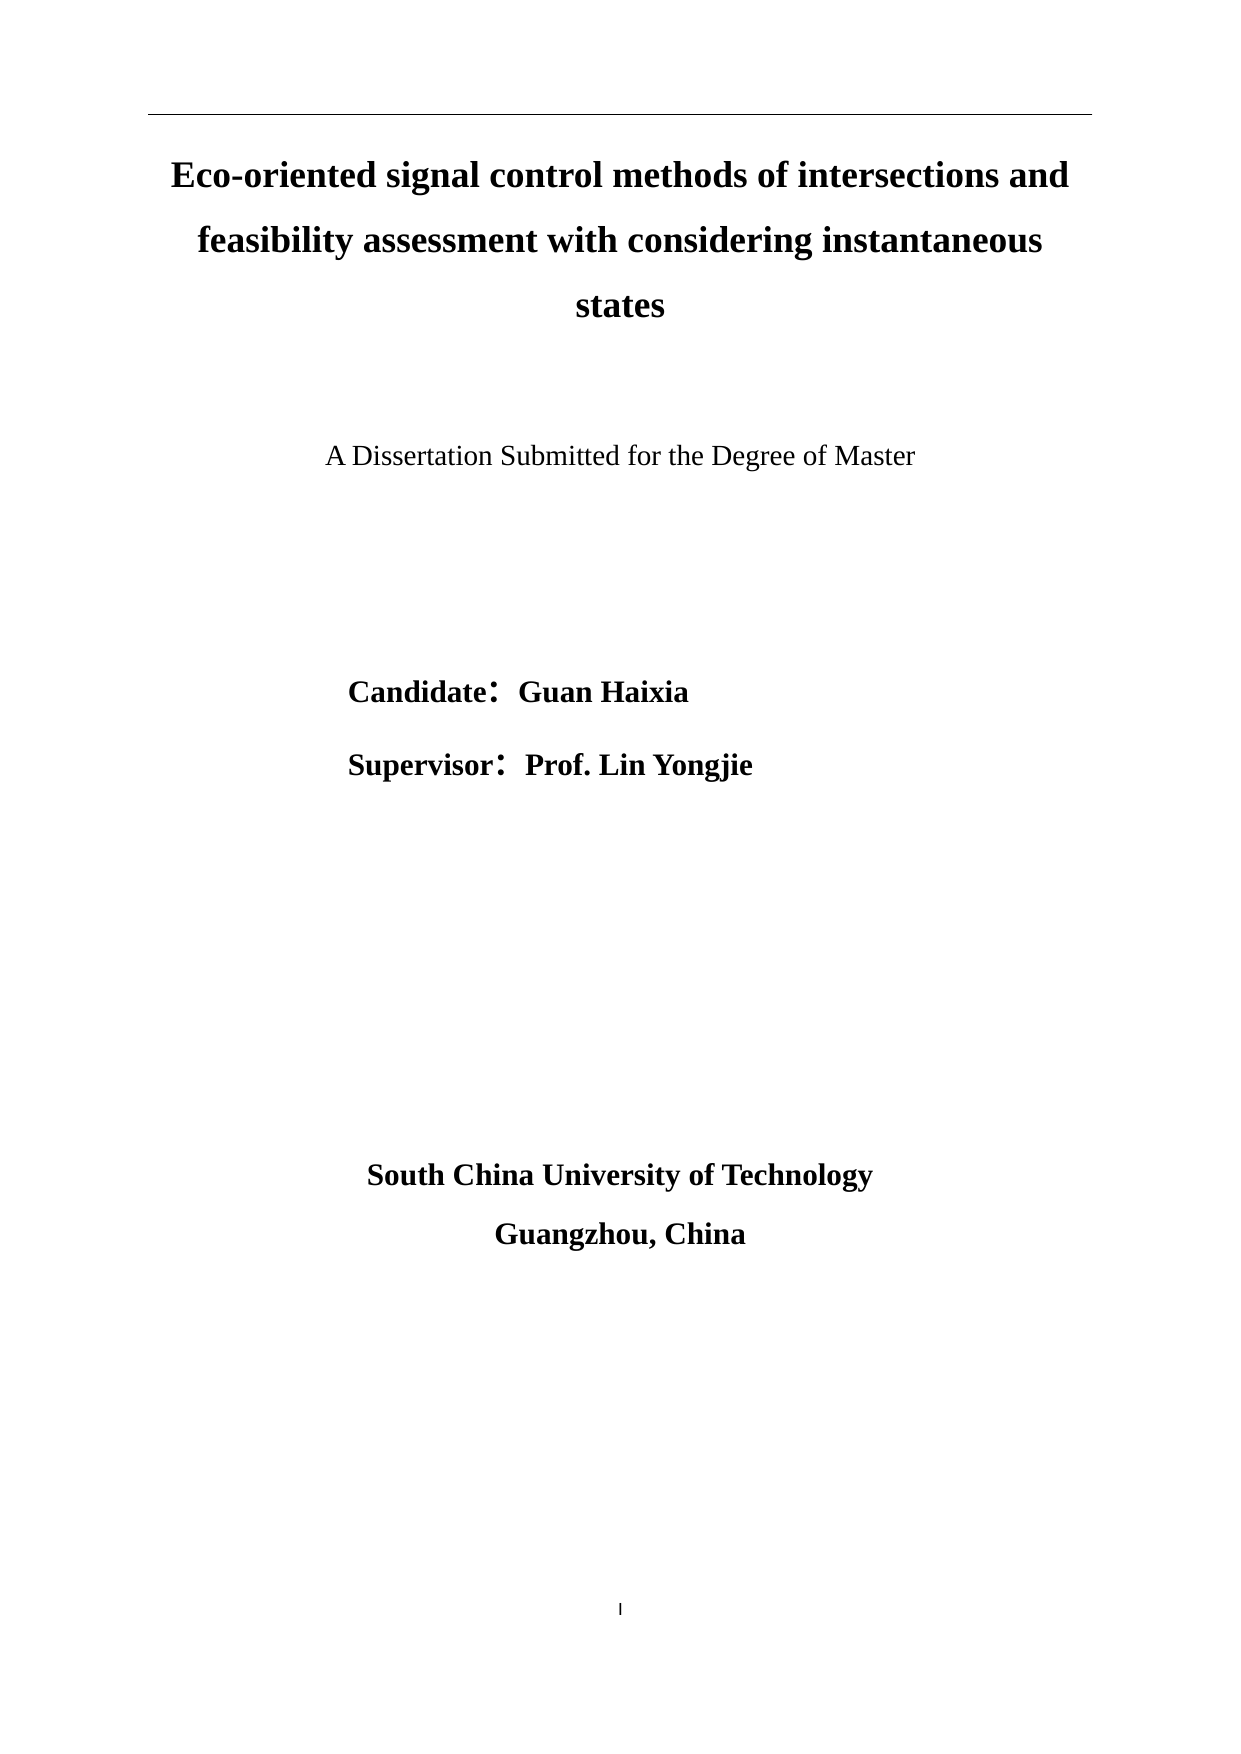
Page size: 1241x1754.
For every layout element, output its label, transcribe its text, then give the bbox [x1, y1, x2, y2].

text Eco-oriented signal control methods of intersections and feasibility assessment with considering instantaneous states [148, 153, 1092, 325]
text Supervisor：Prof. Lin Yongjie [348, 739, 1092, 784]
text Guangzhou, China [148, 1215, 1092, 1251]
text A Dissertation Submitted for the Degree of Master [148, 438, 1092, 472]
text Candidate：Guan Haixia [348, 666, 1092, 711]
text South China University of Technology [148, 1156, 1092, 1192]
